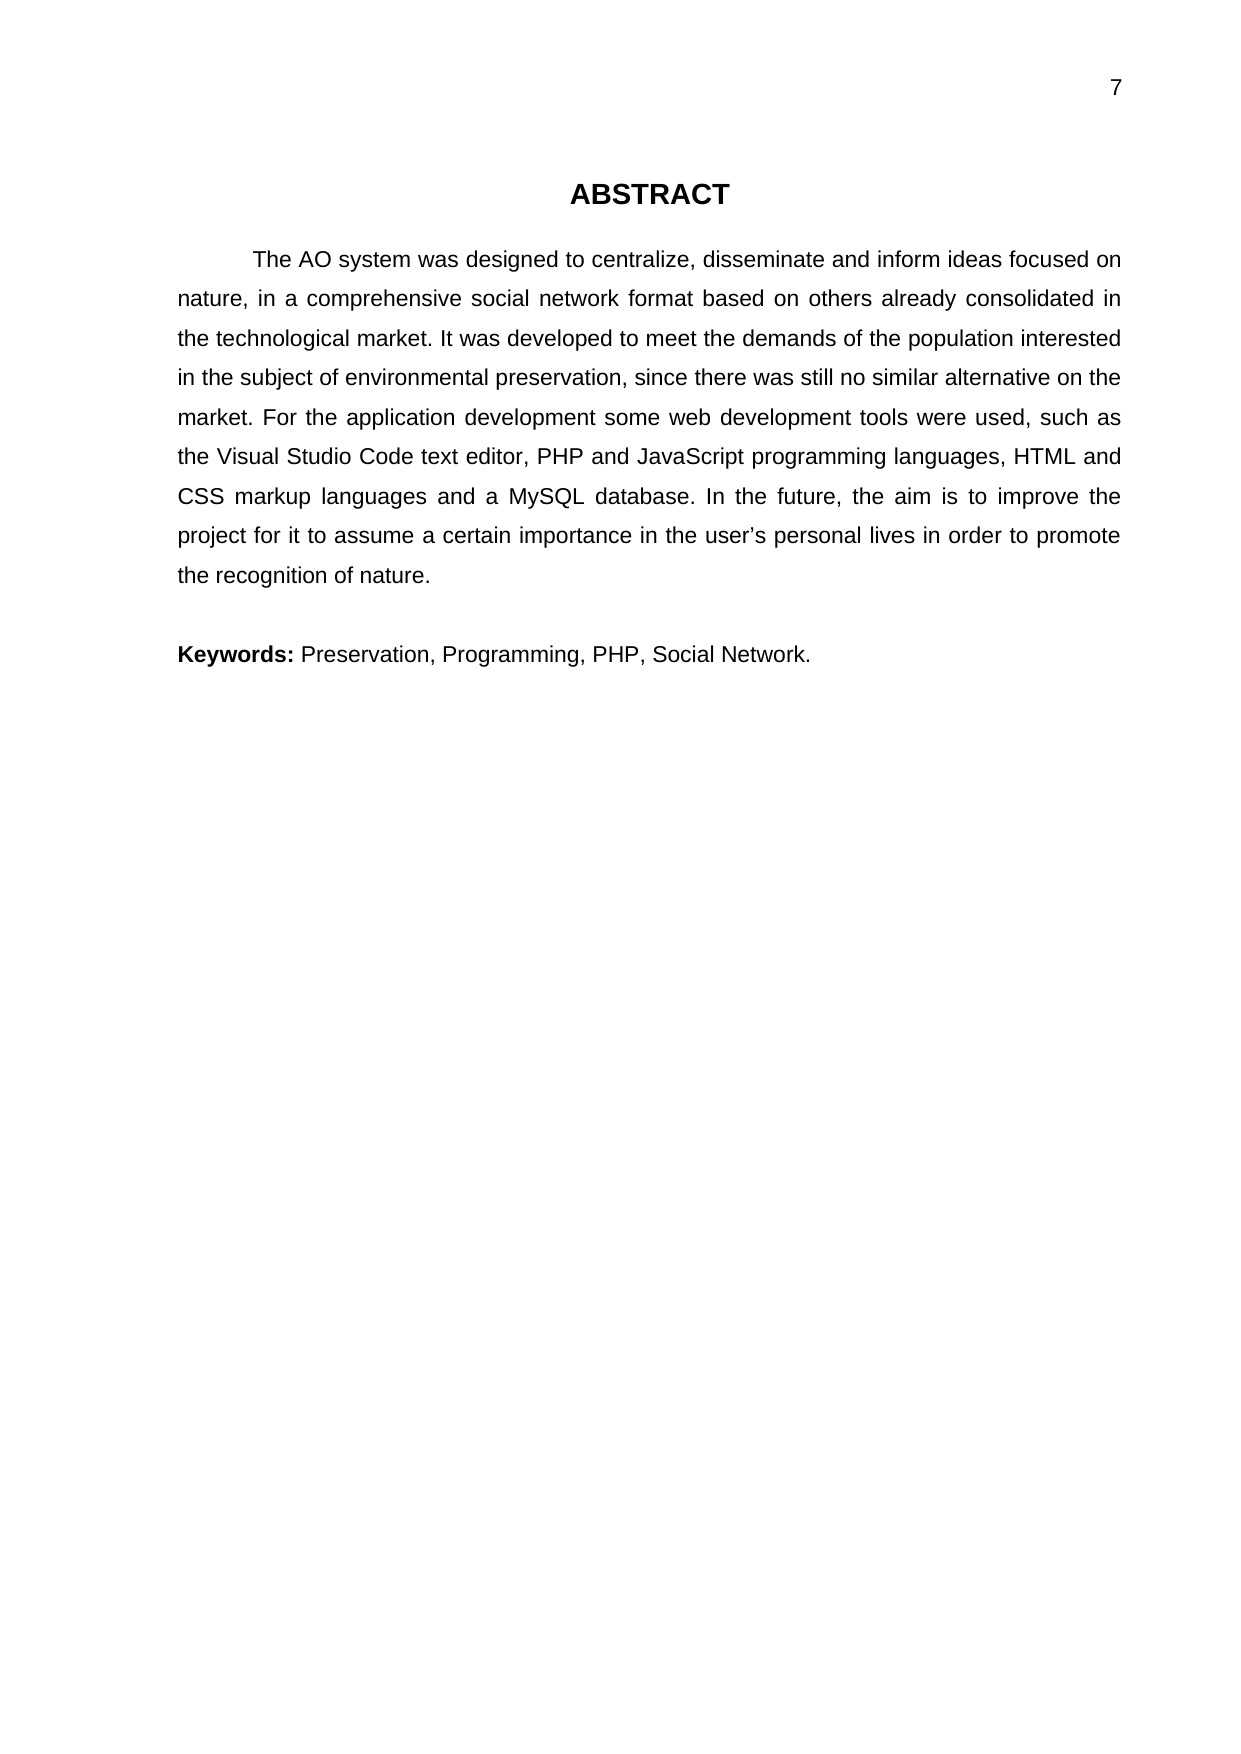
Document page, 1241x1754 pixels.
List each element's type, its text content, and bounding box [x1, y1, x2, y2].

text Keywords: Preservation, Programming, PHP, Social Network. [177, 641, 1122, 667]
text The AO system was designed to centralize, disseminate and inform ideas focused on nature, in a comprehensive social network format based on others already consolidated in the technological market. It was developed to meet the demands of the population interested in the subject of environmental preservation, since there was still no similar alternative on the market. For the application development some web development tools were used, such as the Visual Studio Code text editor, PHP and JavaScript programming languages, HTML and CSS markup languages and a MySQL database. In the future, the aim is to improve the project for it to assume a certain importance in the user’s personal lives in order to promote the recognition of nature. [177, 246, 1122, 588]
text ABSTRACT [177, 177, 1122, 211]
